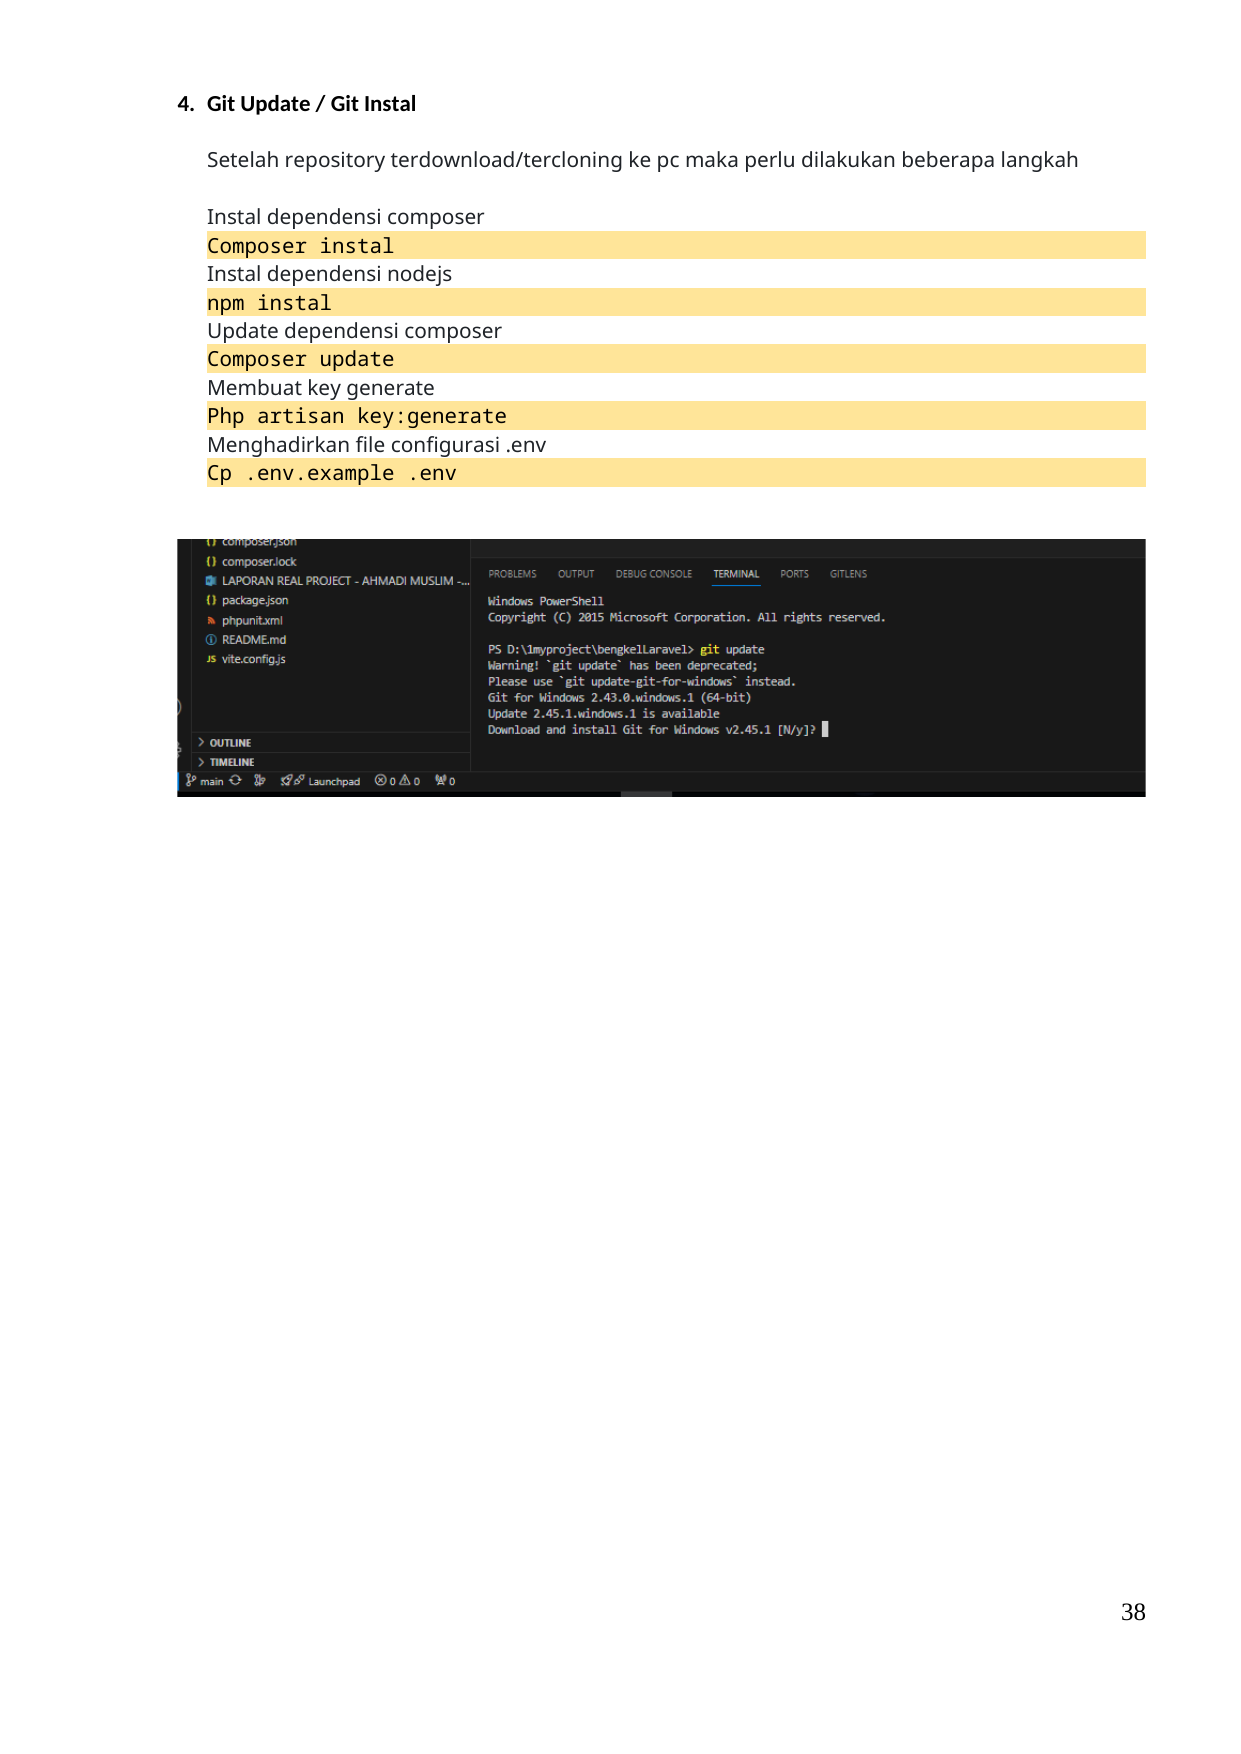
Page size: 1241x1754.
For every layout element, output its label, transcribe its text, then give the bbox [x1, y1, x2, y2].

text Composer update [207, 344, 1146, 373]
subtitle Update dependensi composer [207, 316, 1146, 344]
subtitle Menghadirkan file configurasi .env [207, 430, 1146, 458]
text Cp .env.example .env [207, 458, 1146, 487]
subtitle Instal dependensi composer [207, 202, 1146, 231]
list Git Update / Git Instal [177, 89, 1146, 117]
text Composer instal [207, 231, 1146, 259]
subtitle Membuat key generate [207, 373, 1146, 401]
subtitle Setelah repository terdownload/tercloning ke pc maka perlu dilakukan beberapa langkah [207, 145, 1146, 173]
text npm instal [207, 288, 1146, 316]
picture [177, 539, 1146, 797]
text Php artisan key:generate [207, 401, 1146, 430]
subtitle Instal dependensi nodejs [207, 259, 1146, 288]
